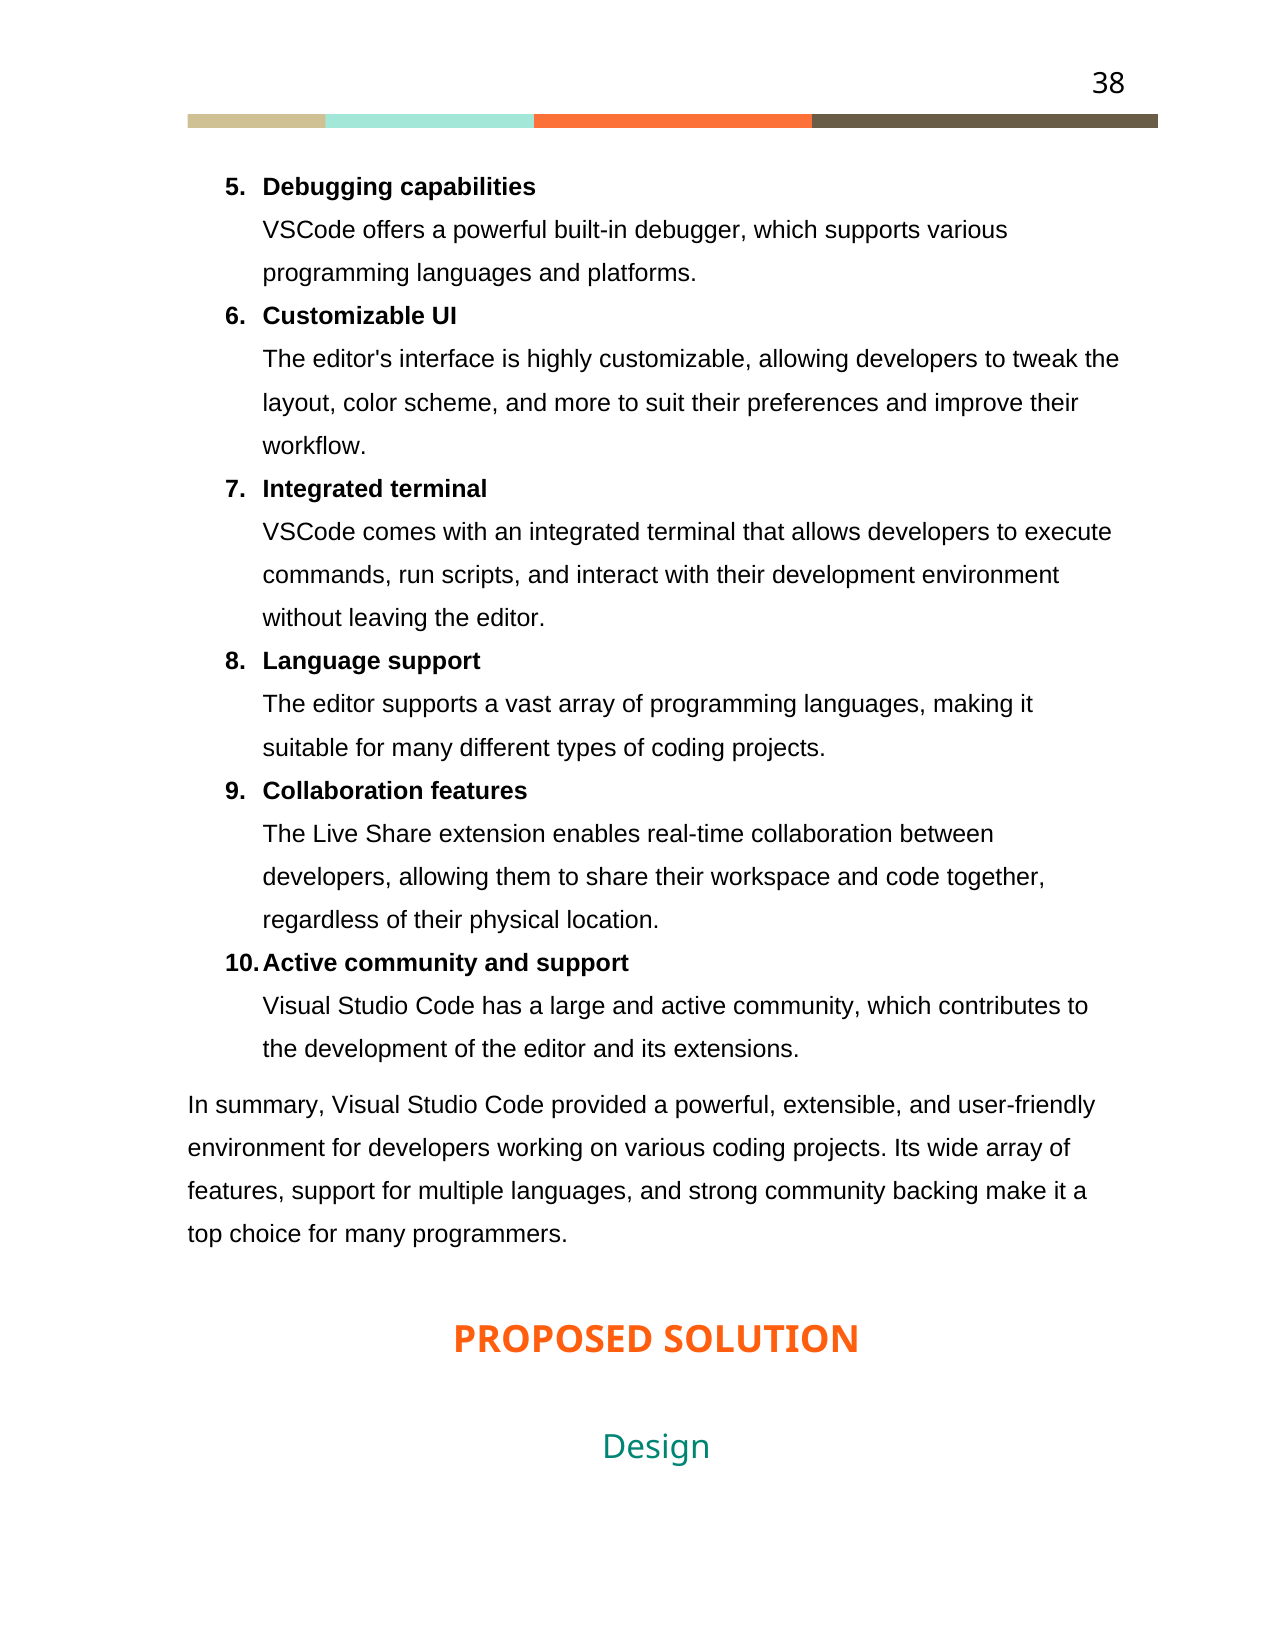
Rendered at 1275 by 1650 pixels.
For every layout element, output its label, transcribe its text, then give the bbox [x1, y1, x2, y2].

list Language support [225, 646, 1125, 675]
subtitle Design [187, 1422, 1125, 1468]
text In summary, Visual Studio Code provided a powerful, extensible, and user-friendly environment for developers working on various coding projects. Its wide array of features, support for multiple languages, and strong community backing make it a top choice for many programmers. [187, 1090, 1125, 1248]
picture [187, 114, 1158, 128]
list The editor's interface is highly customizable, allowing developers to tweak the layout, color scheme, and more to suit their preferences and improve their workflow. [262, 344, 1125, 459]
list Visual Studio Code has a large and active community, which contributes to the development of the editor and its extensions. [262, 991, 1125, 1063]
list The editor supports a vast array of programming languages, making it suitable for many different types of coding projects. [262, 689, 1125, 761]
subtitle PROPOSED SOLUTION [187, 1313, 1125, 1364]
list Integrated terminal [225, 474, 1125, 503]
list Active community and support [225, 948, 1125, 977]
list Collaboration features [225, 776, 1125, 804]
list Customizable UI [225, 301, 1125, 330]
list Debugging capabilities [225, 172, 1125, 201]
list VSCode offers a powerful built-in debugger, which supports various programming languages and platforms. [262, 215, 1125, 287]
list VSCode comes with an integrated terminal that allows developers to execute commands, run scripts, and interact with their development environment without leaving the editor. [262, 517, 1125, 632]
list The Live Share extension enables real-time collaboration between developers, allowing them to share their workspace and code together, regardless of their physical location. [262, 819, 1125, 934]
